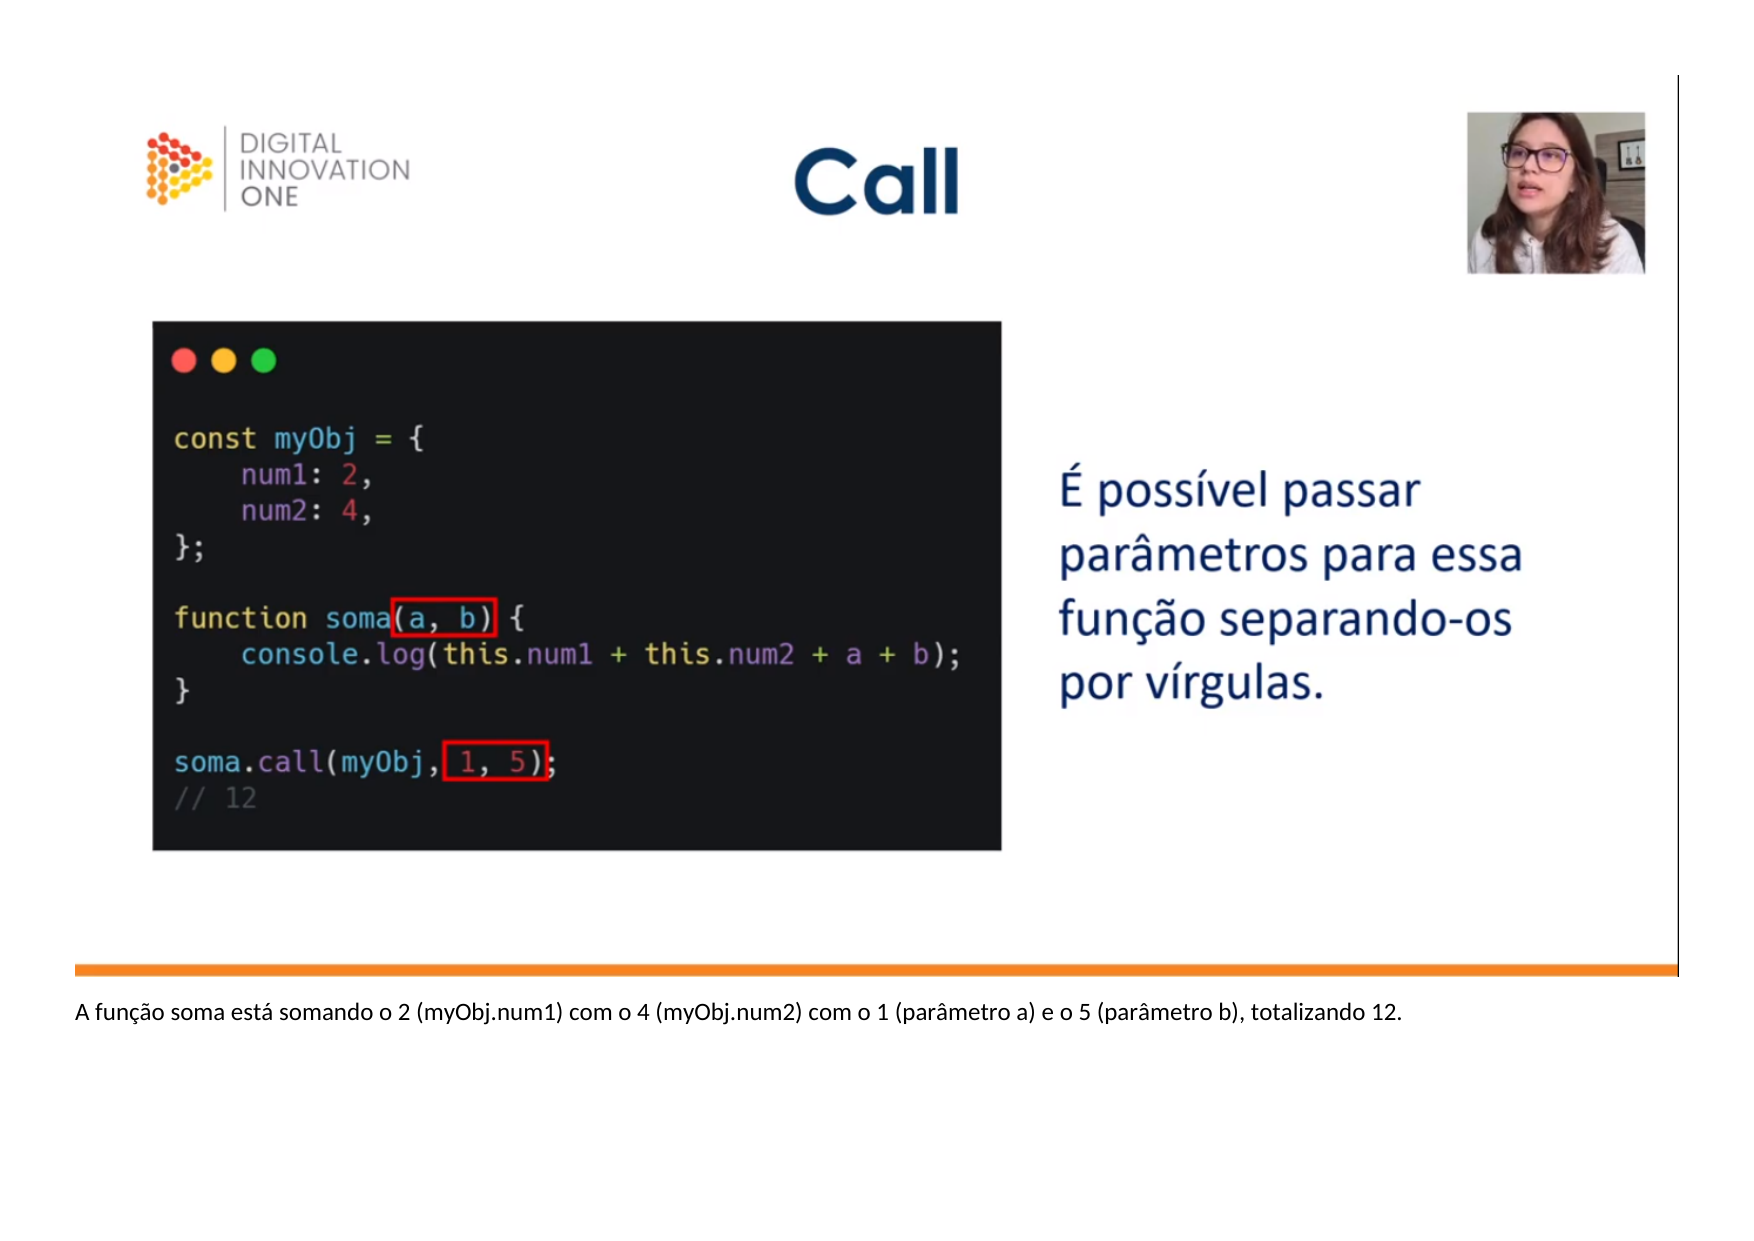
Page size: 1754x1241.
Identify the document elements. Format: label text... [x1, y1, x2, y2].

picture [75, 75, 1679, 977]
text A função soma está somando o 2 (myObj.num1) com o 4 (myObj.num2) com o 1 (parâmetro a) e o 5 (parâmetro b), totalizando 12. [75, 996, 1679, 1026]
